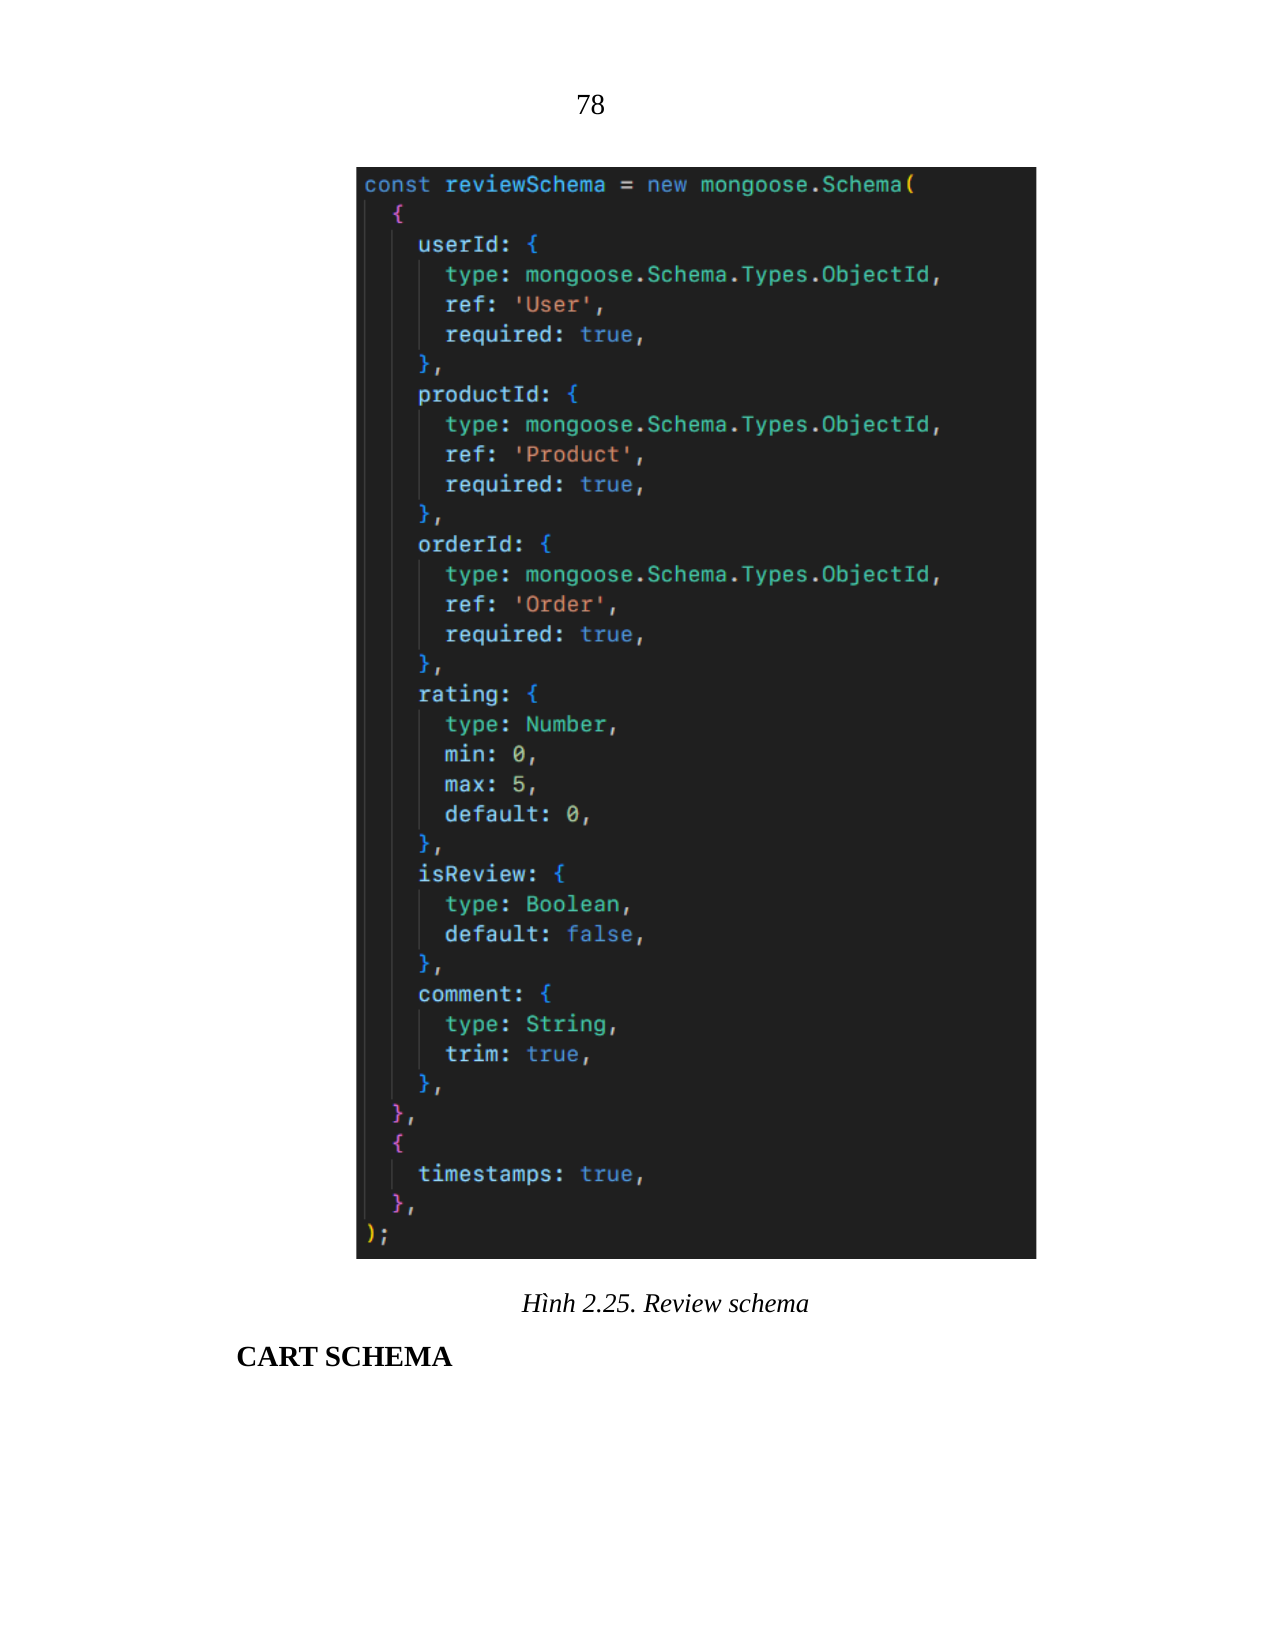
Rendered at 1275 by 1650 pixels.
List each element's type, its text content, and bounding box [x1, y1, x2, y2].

text CART SCHEMA [177, 1339, 1156, 1373]
text Hình 2.25. Review schema [177, 1288, 1156, 1319]
picture [356, 167, 1037, 1259]
